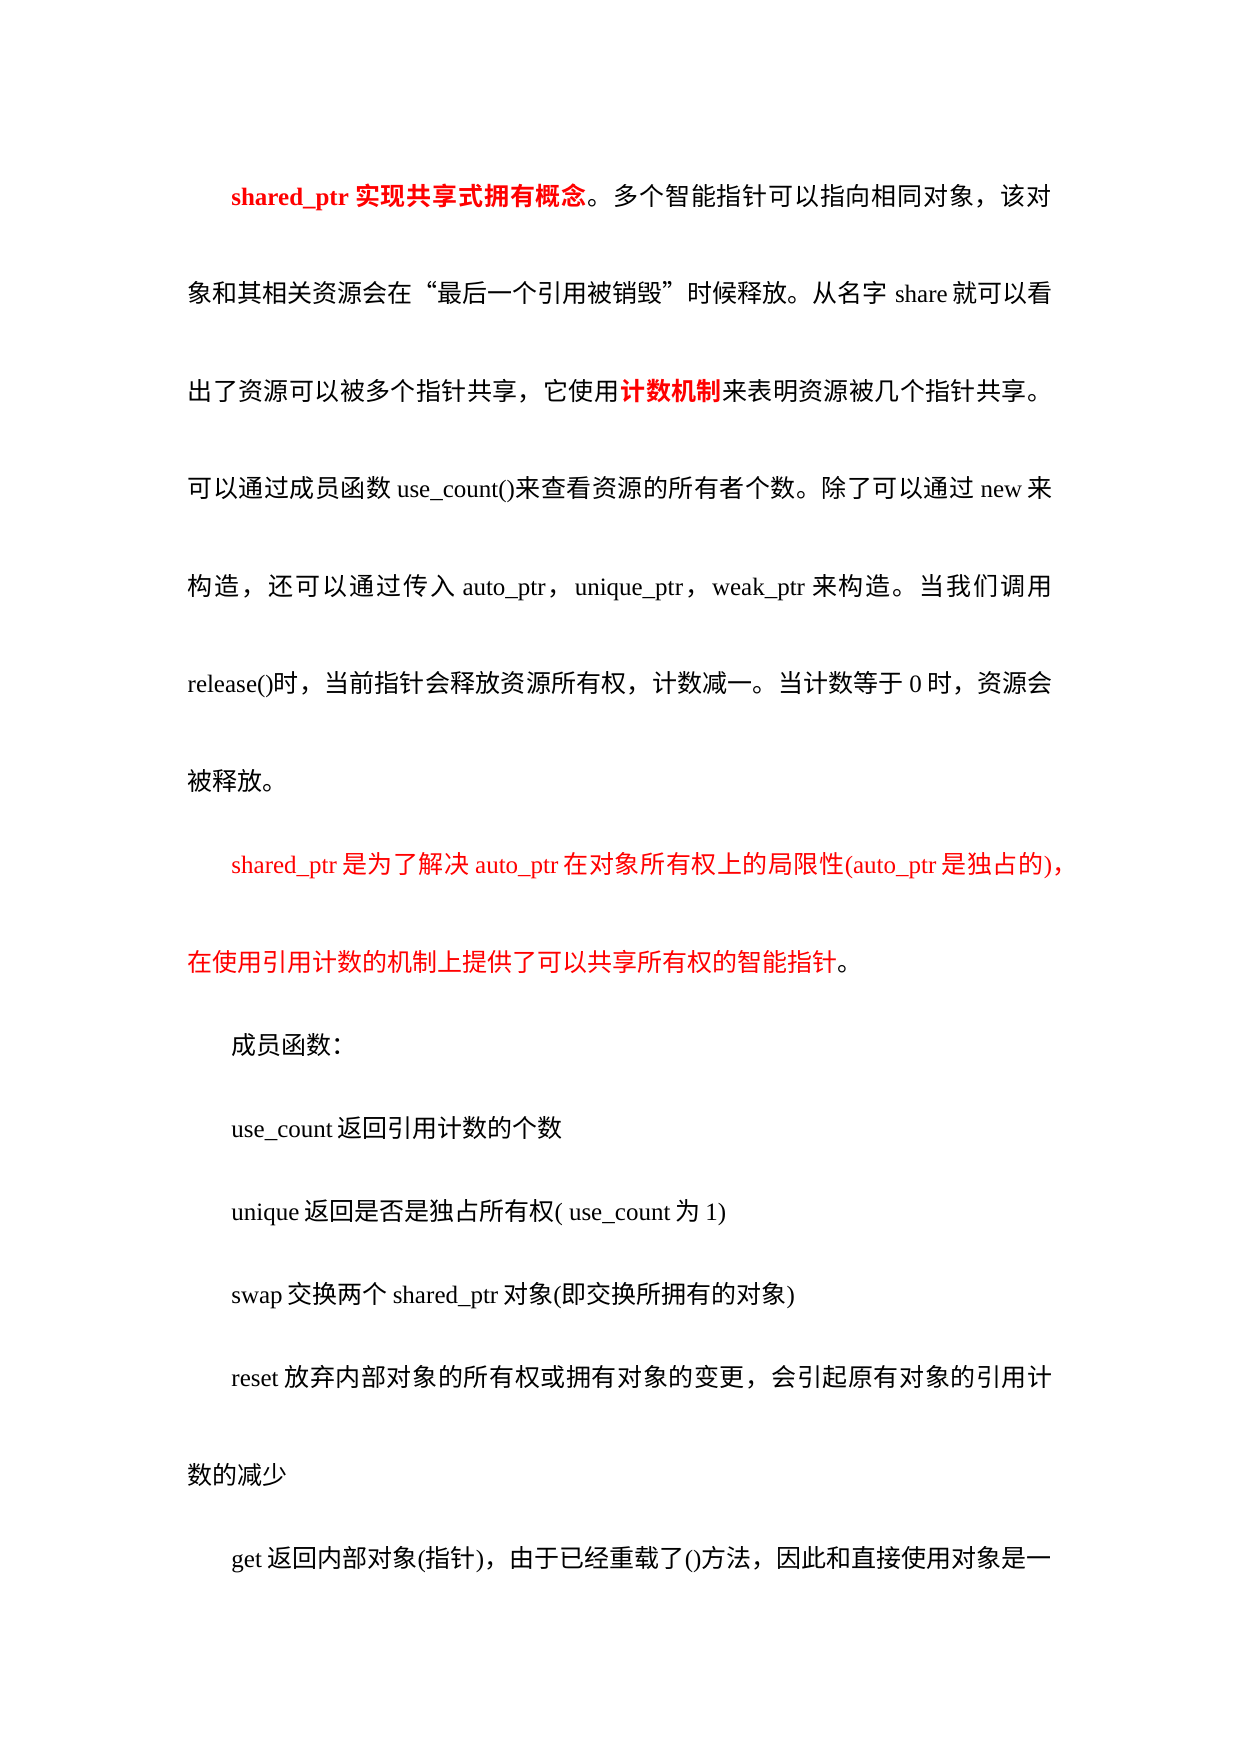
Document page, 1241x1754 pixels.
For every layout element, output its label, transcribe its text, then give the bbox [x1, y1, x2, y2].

text unique返回是否是独占所有权( use_count为1) [187, 1177, 1053, 1242]
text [187, 1524, 1053, 1589]
text reset放弃内部对象的所有权或拥有对象的变更，会引起原有对象的引用计数的减少 [187, 1343, 1053, 1506]
text swap交换两个shared_ptr对象(即交换所拥有的对象) [187, 1260, 1053, 1325]
text shared_ptr是为了解决auto_ptr在对象所有权上的局限性(auto_ptr是独占的)，在使用引用计数的机制上提供了可以共享所有权的智能指针。 [187, 830, 1053, 993]
text use_count返回引用计数的个数 [187, 1094, 1053, 1159]
text 成员函数： [187, 1011, 1053, 1076]
text shared_ptr实现共享式拥有概念。多个智能指针可以指向相同对象，该对象和其相关资源会在“最后一个引用被销毁”时候释放。从名字share就可以看出了资源可以被多个指针共享，它使用计数机制来表明资源被几个指针共享。可以通过成员函数use_count()来查看资源的所有者个数。除了可以通过new来构造，还可以通过传入auto_ptr，unique_ptr，weak_ptr来构造。当我们调用release()时，当前指针会释放资源所有权，计数减一。当计数等于0时，资源会被释放。 [187, 162, 1053, 812]
